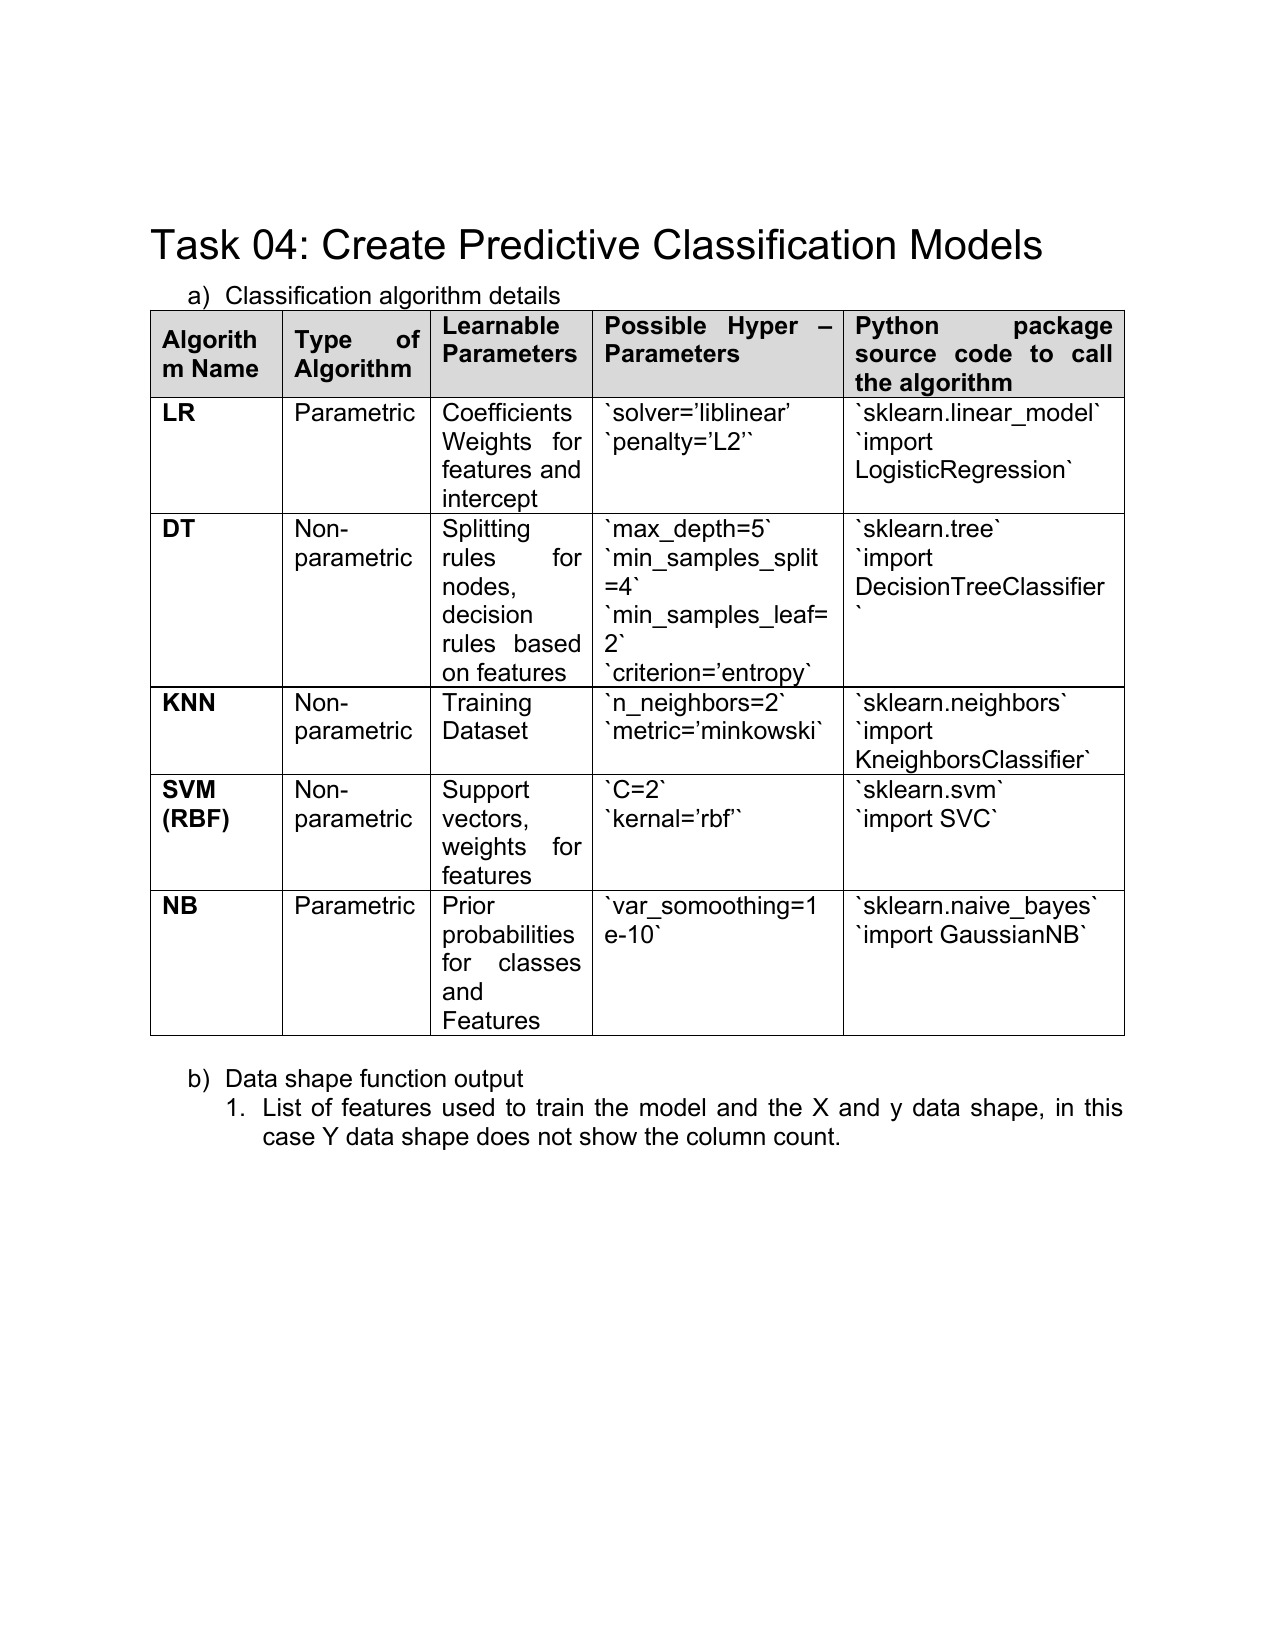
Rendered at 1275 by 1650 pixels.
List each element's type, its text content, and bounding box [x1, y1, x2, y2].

table_cell NB [151, 891, 282, 1034]
table_cell `var_somoothing=1e-10` [593, 891, 843, 1034]
table_cell KNN [151, 688, 282, 774]
table_cell CoefficientsWeights for features and intercept [431, 398, 592, 513]
subtitle Task 04: Create Predictive Classification Models [150, 220, 1125, 268]
table_header Possible Hyper – Parameters [593, 311, 843, 397]
table_header Python package source code to call the algorithm [844, 311, 1124, 397]
table_cell Prior probabilities for classes and Features [431, 891, 592, 1034]
table_cell `sklearn.neighbors` `import KneighborsClassifier` [844, 688, 1124, 774]
table_cell DT [151, 514, 282, 686]
list List of features used to train the model and the X and y data shape, in this case Y data shape does not show the column count. [225, 1093, 1125, 1151]
table_cell `sklearn.linear_model` `import LogisticRegression` [844, 398, 1124, 513]
list Data shape function output [187, 1064, 1125, 1093]
table_cell Splitting rules for nodes, decision rules based on features [431, 514, 592, 686]
list Classification algorithm details [187, 281, 1125, 309]
table_cell `sklearn.svm` `import SVC` [844, 775, 1124, 890]
table_cell Training Dataset [431, 688, 592, 774]
table_cell Parametric [283, 398, 430, 513]
table_cell Support vectors, weights for features [431, 775, 592, 890]
table_cell `solver=’liblinear’ `penalty=’L2’` [593, 398, 843, 513]
table_cell SVM (RBF) [151, 775, 282, 890]
table_cell Parametric [283, 891, 430, 1034]
table_cell LR [151, 398, 282, 513]
table_cell `n_neighbors=2` `metric=’minkowski` [593, 688, 843, 774]
table_header Algorithm Name [151, 311, 282, 397]
table_cell Non-parametric [283, 688, 430, 774]
table_cell `C=2` `kernal=’rbf’` [593, 775, 843, 890]
table_header Learnable Parameters [431, 311, 592, 397]
table_cell Non-parametric [283, 514, 430, 686]
table_cell `max_depth=5` `min_samples_split=4` `min_samples_leaf=2` `criterion=’entropy` [593, 514, 843, 686]
table_cell `sklearn.naive_bayes` `import GaussianNB` [844, 891, 1124, 1034]
table_header Type of Algorithm [283, 311, 430, 397]
table_cell Non-parametric [283, 775, 430, 890]
table_cell `sklearn.tree` `import DecisionTreeClassifier` [844, 514, 1124, 686]
